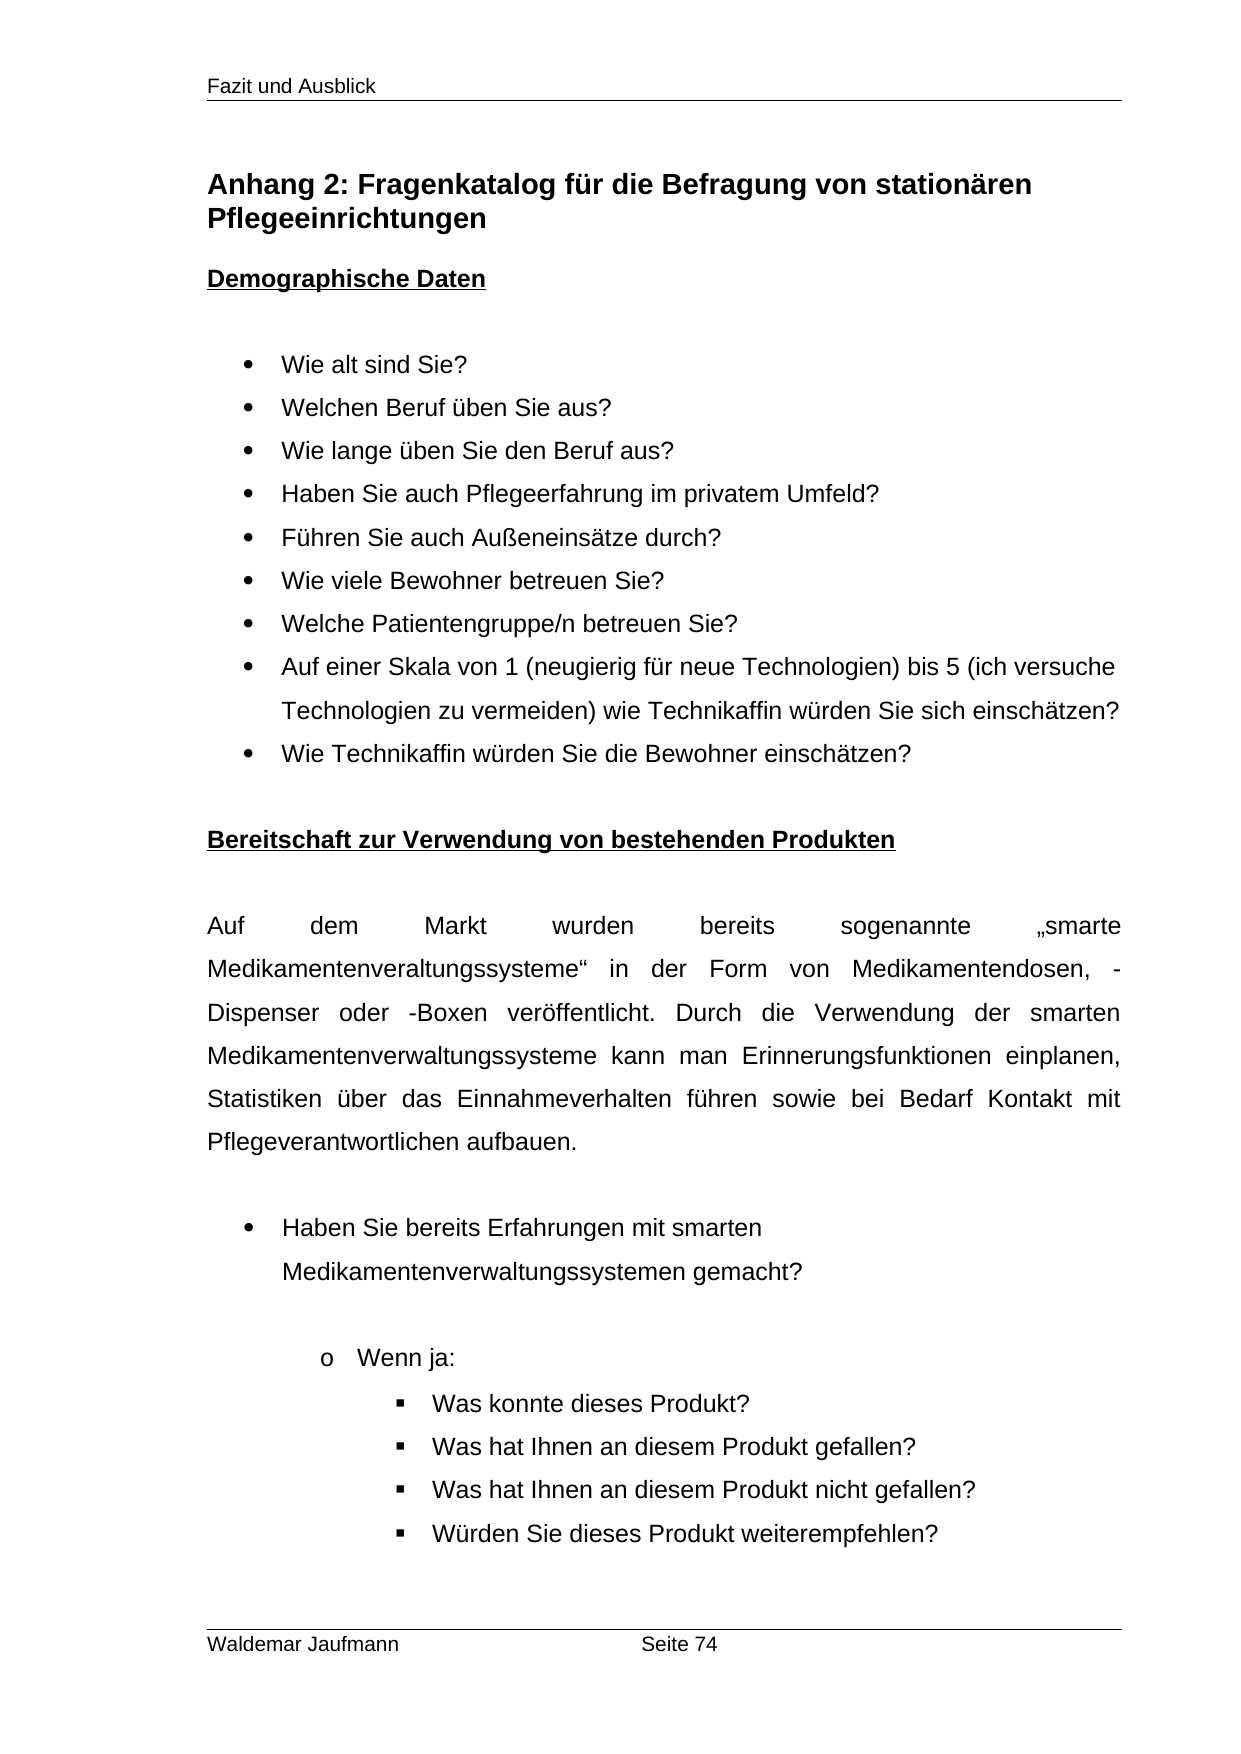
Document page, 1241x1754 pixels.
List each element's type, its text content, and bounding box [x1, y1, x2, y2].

list Was hat Ihnen an diesem Produkt gefallen? [394, 1432, 1122, 1461]
list Haben Sie bereits Erfahrungen mit smarten Medikamentenverwaltungssystemen gemacht? [244, 1213, 1122, 1285]
list Wie Technikaffin würden Sie die Bewohner einschätzen? [244, 739, 1122, 768]
text Demographische Daten [207, 263, 1122, 292]
text Auf dem Markt wurden bereits sogenannte „smarte Medikamentenveraltungssysteme“ in der Form von Medikamentendosen, -Dispenser oder -Boxen veröffentlicht. Durch die Verwendung der smarten Medikamentenverwaltungssysteme kann man Erinnerungsfunktionen einplanen, Statistiken über das Einnahmeverhalten führen sowie bei Bedarf Kontakt mit Pflegeverantwortlichen aufbauen. [207, 911, 1122, 1156]
subtitle Anhang 2: Fragenkatalog für die Befragung von stationären Pflegeeinrichtungen [207, 168, 1122, 235]
list Wie lange üben Sie den Beruf aus? [244, 436, 1122, 465]
list Führen Sie auch Außeneinsätze durch? [244, 523, 1122, 552]
list Was hat Ihnen an diesem Produkt nicht gefallen? [394, 1476, 1122, 1504]
list Haben Sie auch Pflegeerfahrung im privatem Umfeld? [244, 479, 1122, 508]
list Wenn ja: [319, 1343, 1122, 1374]
list Auf einer Skala von 1 (neugierig für neue Technologien) bis 5 (ich versuche Technologien zu vermeiden) wie Technikaffin würden Sie sich einschätzen? [244, 652, 1122, 724]
list Wie alt sind Sie? [244, 350, 1122, 379]
list Wie viele Bewohner betreuen Sie? [244, 566, 1122, 595]
list Was konnte dieses Produkt? [394, 1389, 1122, 1418]
list Würden Sie dieses Produkt weiterempfehlen? [394, 1519, 1122, 1548]
list Welchen Beruf üben Sie aus? [244, 393, 1122, 422]
list Welche Patientengruppe/n betreuen Sie? [244, 609, 1122, 638]
text Bereitschaft zur Verwendung von bestehenden Produkten [207, 825, 1122, 854]
